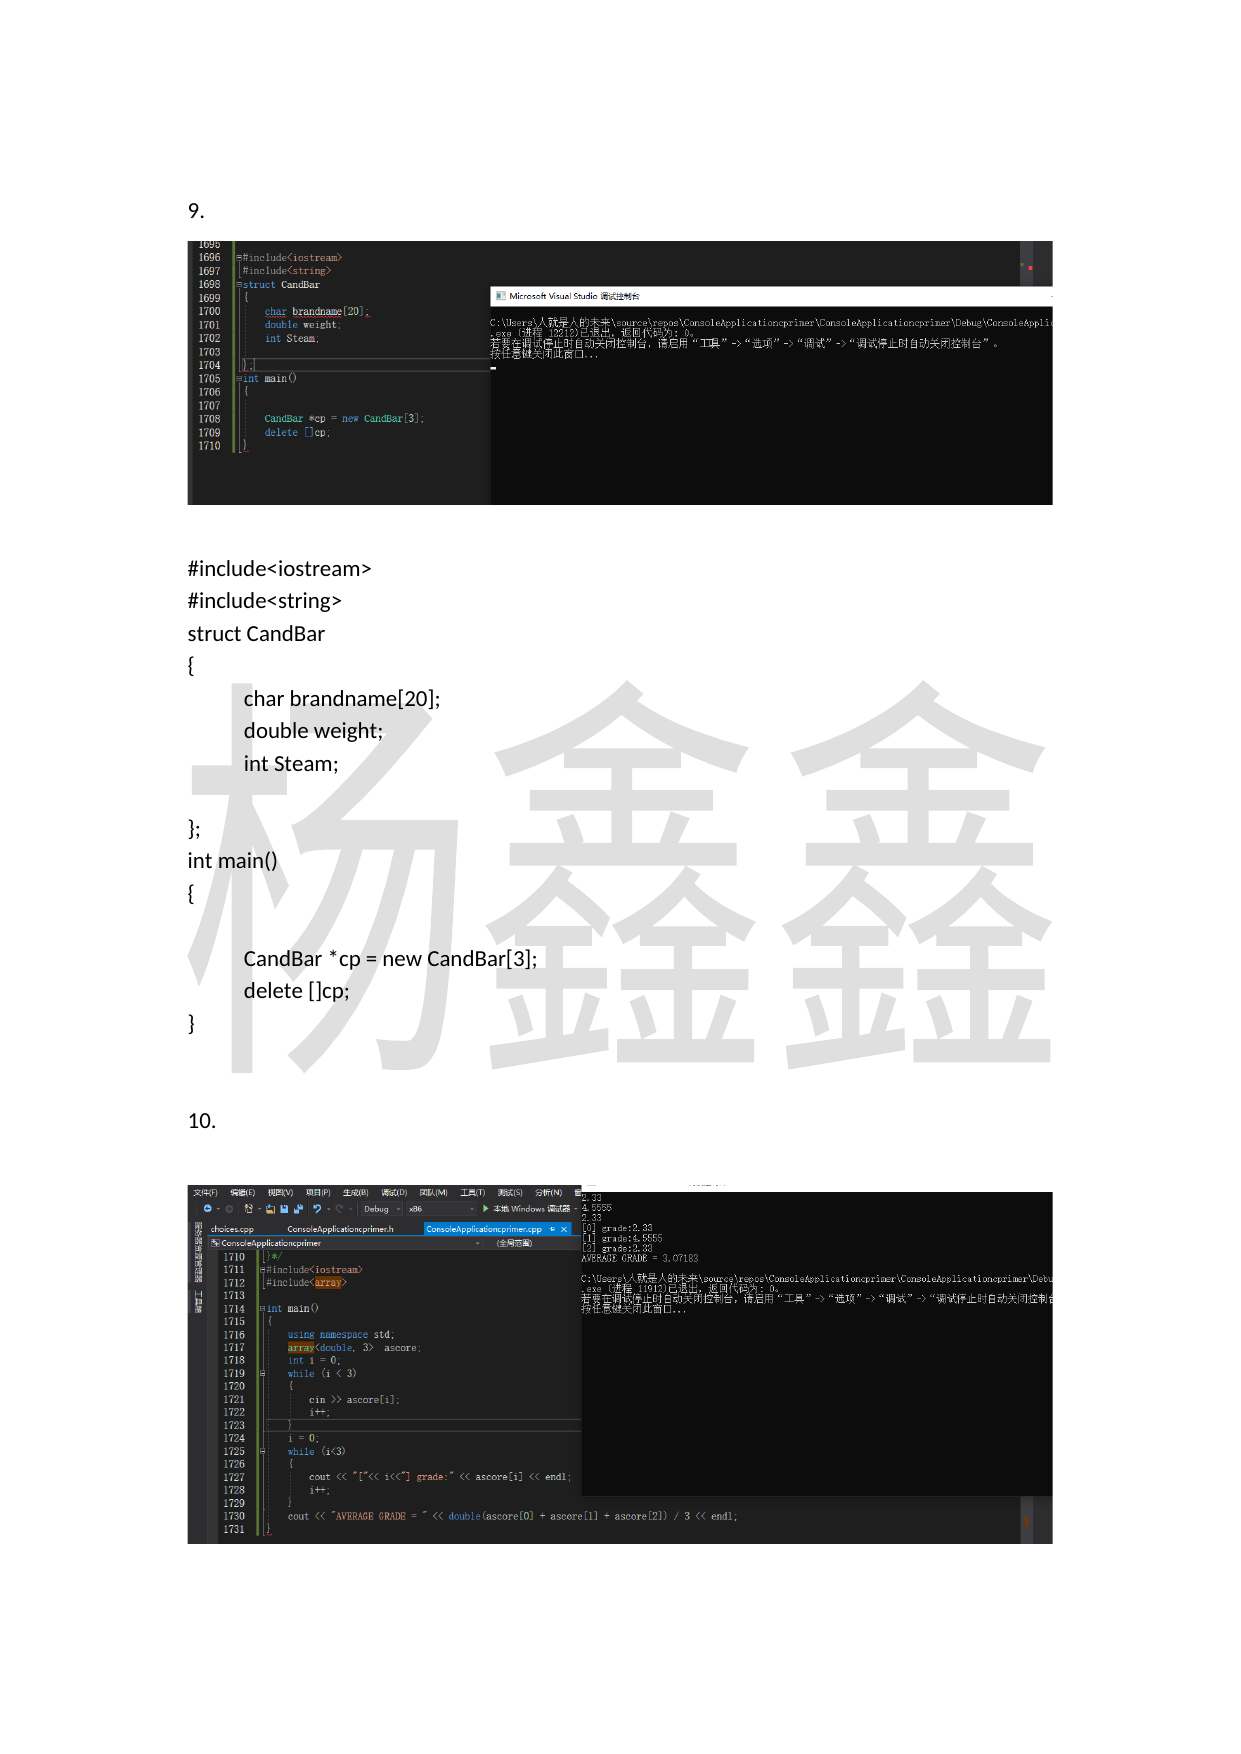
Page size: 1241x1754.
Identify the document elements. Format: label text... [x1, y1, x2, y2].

text struct CandBar [187, 617, 1053, 649]
text 9. [187, 194, 1053, 227]
text #include<string> [187, 584, 1053, 617]
text char brandname[20]; [244, 682, 1053, 714]
text { [187, 877, 1053, 909]
text { [187, 649, 1053, 682]
picture [187, 1185, 1053, 1544]
text int Steam; [244, 747, 1053, 779]
text double weight; [244, 714, 1053, 747]
text CandBar *cp = new CandBar[3]; [244, 942, 1053, 974]
text #include<iostream> [187, 552, 1053, 584]
text } [187, 1007, 1053, 1039]
picture [187, 241, 1053, 505]
text }; [187, 812, 1053, 844]
text 10. [187, 1104, 1053, 1137]
text int main() [187, 844, 1053, 877]
text delete []cp; [244, 974, 1053, 1007]
